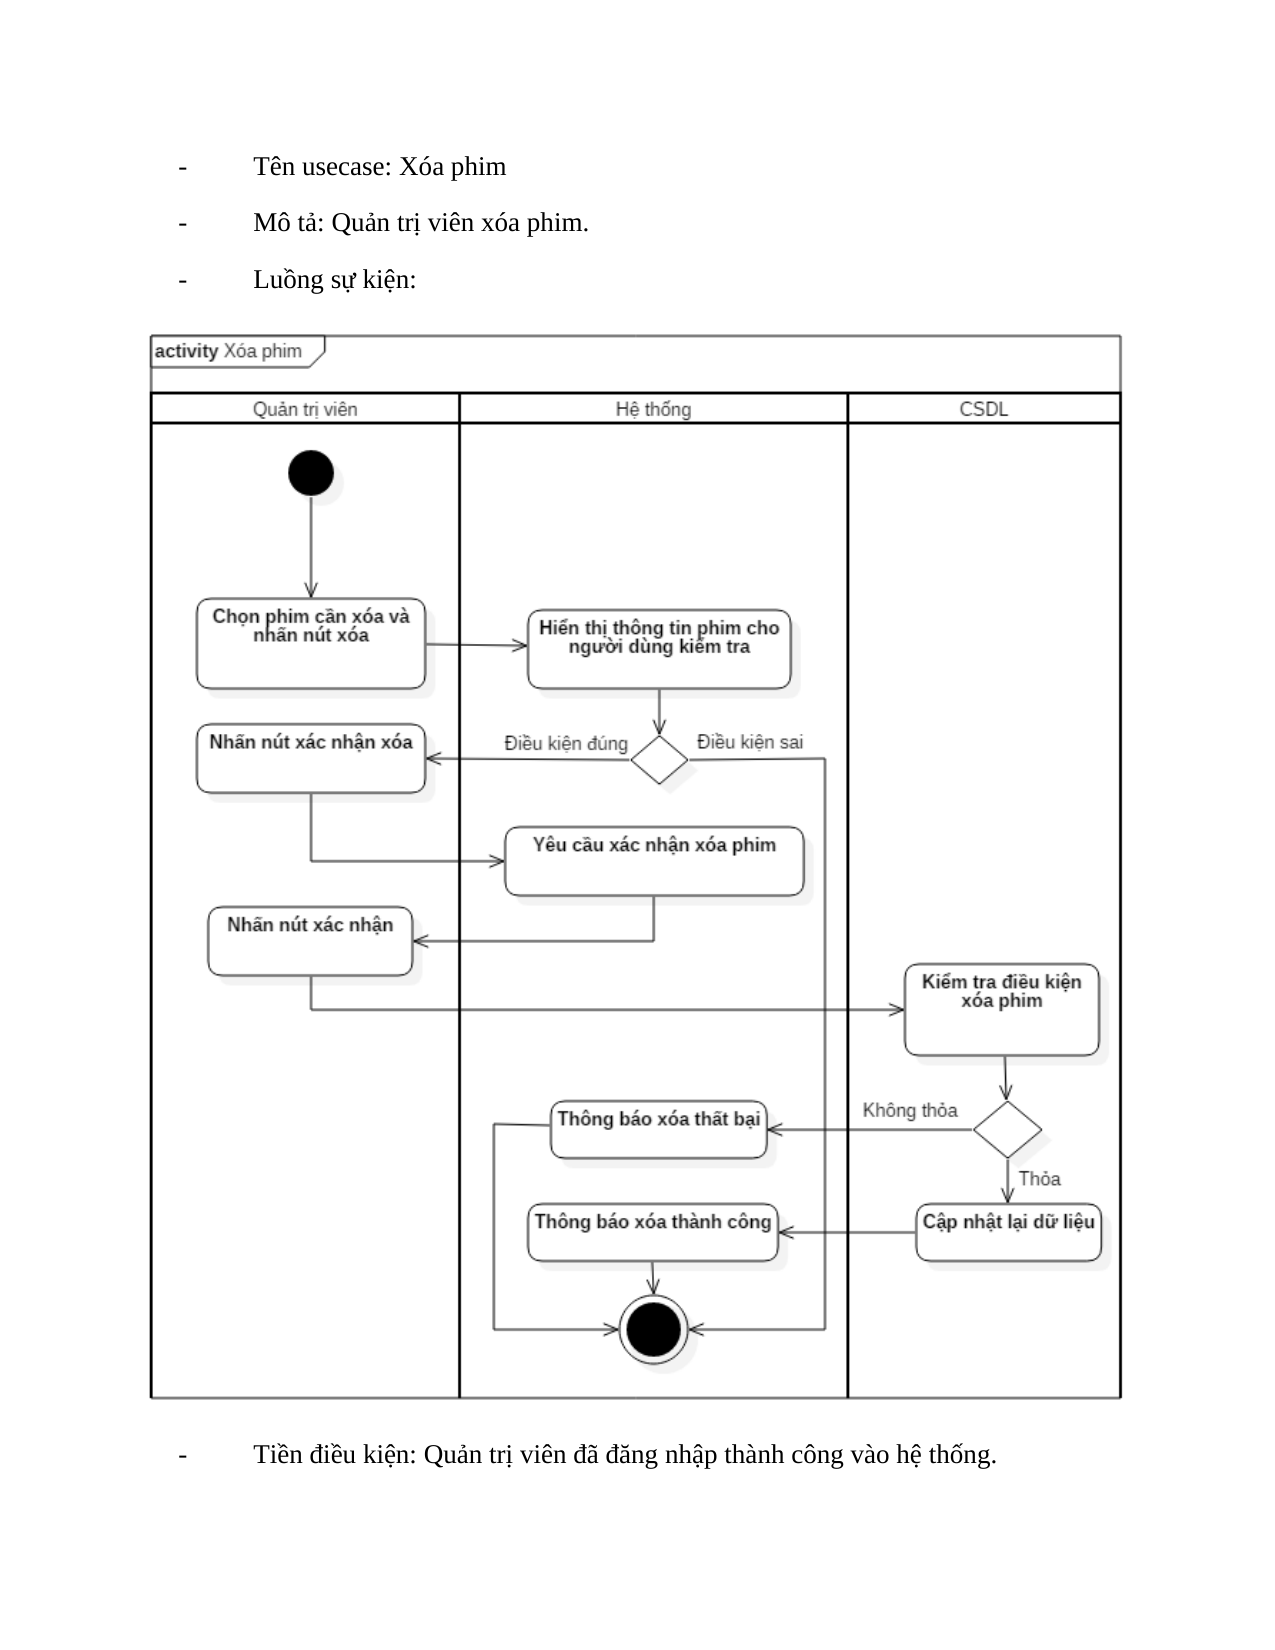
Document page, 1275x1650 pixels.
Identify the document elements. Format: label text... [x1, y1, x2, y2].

text - Luồng sự kiện: [178, 263, 1106, 294]
text - Tên usecase: Xóa phim [178, 150, 1106, 181]
text - Tiền điều kiện: Quản trị viên đã đăng nhập thành công vào hệ thống. [178, 1438, 1106, 1469]
picture [140, 319, 1135, 1414]
text - Mô tả: Quản trị viên xóa phim. [178, 207, 1106, 238]
